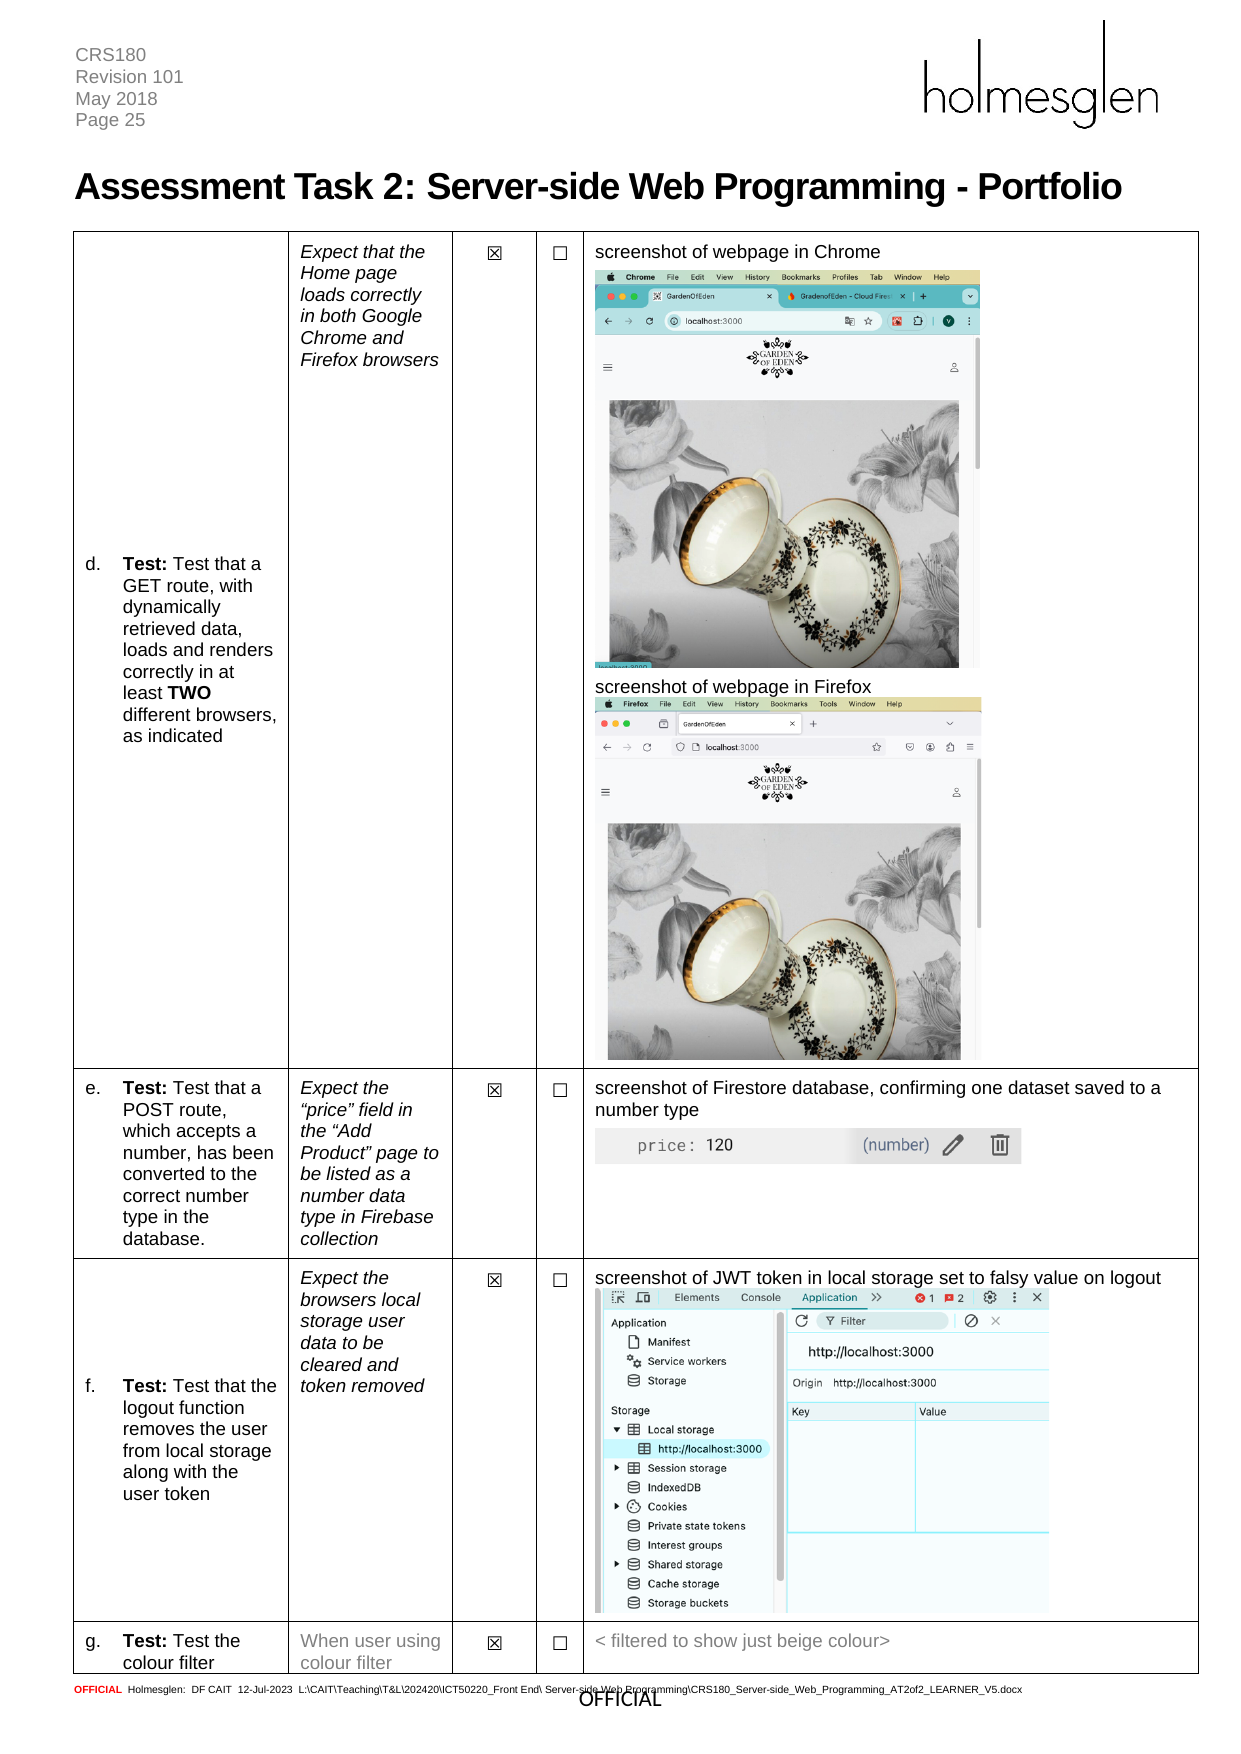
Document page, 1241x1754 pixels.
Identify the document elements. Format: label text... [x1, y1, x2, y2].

picture [595, 697, 982, 1060]
table_cell Test: Test that a POST route, which accepts a number, has been converted to the correct number type in the database. [74, 1069, 288, 1258]
picture [902, 20, 1158, 152]
table_cell screenshot of webpage in Chrome screenshot of webpage in Firefox [584, 232, 1198, 1068]
table_cell Expect the “price” field in the “Add Product” page to be listed as a number data type in Firebase collection [289, 1069, 452, 1258]
table_cell Expect the browsers local storage user data to be cleared and token removed [289, 1259, 452, 1621]
table_cell screenshot of Firestore database, confirming one dataset saved to a number type [584, 1069, 1198, 1258]
table_cell Test: Test that the logout function removes the user from local storage along with the user token [74, 1259, 288, 1621]
table_cell < filtered to show just beige colour> [584, 1622, 1198, 1673]
table_cell Test: Test the colour filter [74, 1622, 288, 1673]
picture [595, 1288, 1050, 1613]
table_cell Test: Test that a GET route, with dynamically retrieved data, loads and renders correctly in at least TWO different browsers, as indicated [74, 232, 288, 1068]
table_cell Expect that the Home page loads correctly in both Google Chrome and Firefox browsers [289, 232, 452, 1068]
table_cell screenshot of JWT token in local storage set to falsy value on logout [584, 1259, 1198, 1621]
table_cell When user using colour filter picking a colour choice , then Product list is filtered to show just colour users had picked. [289, 1622, 452, 1673]
picture [595, 1128, 1022, 1165]
picture [595, 270, 980, 668]
